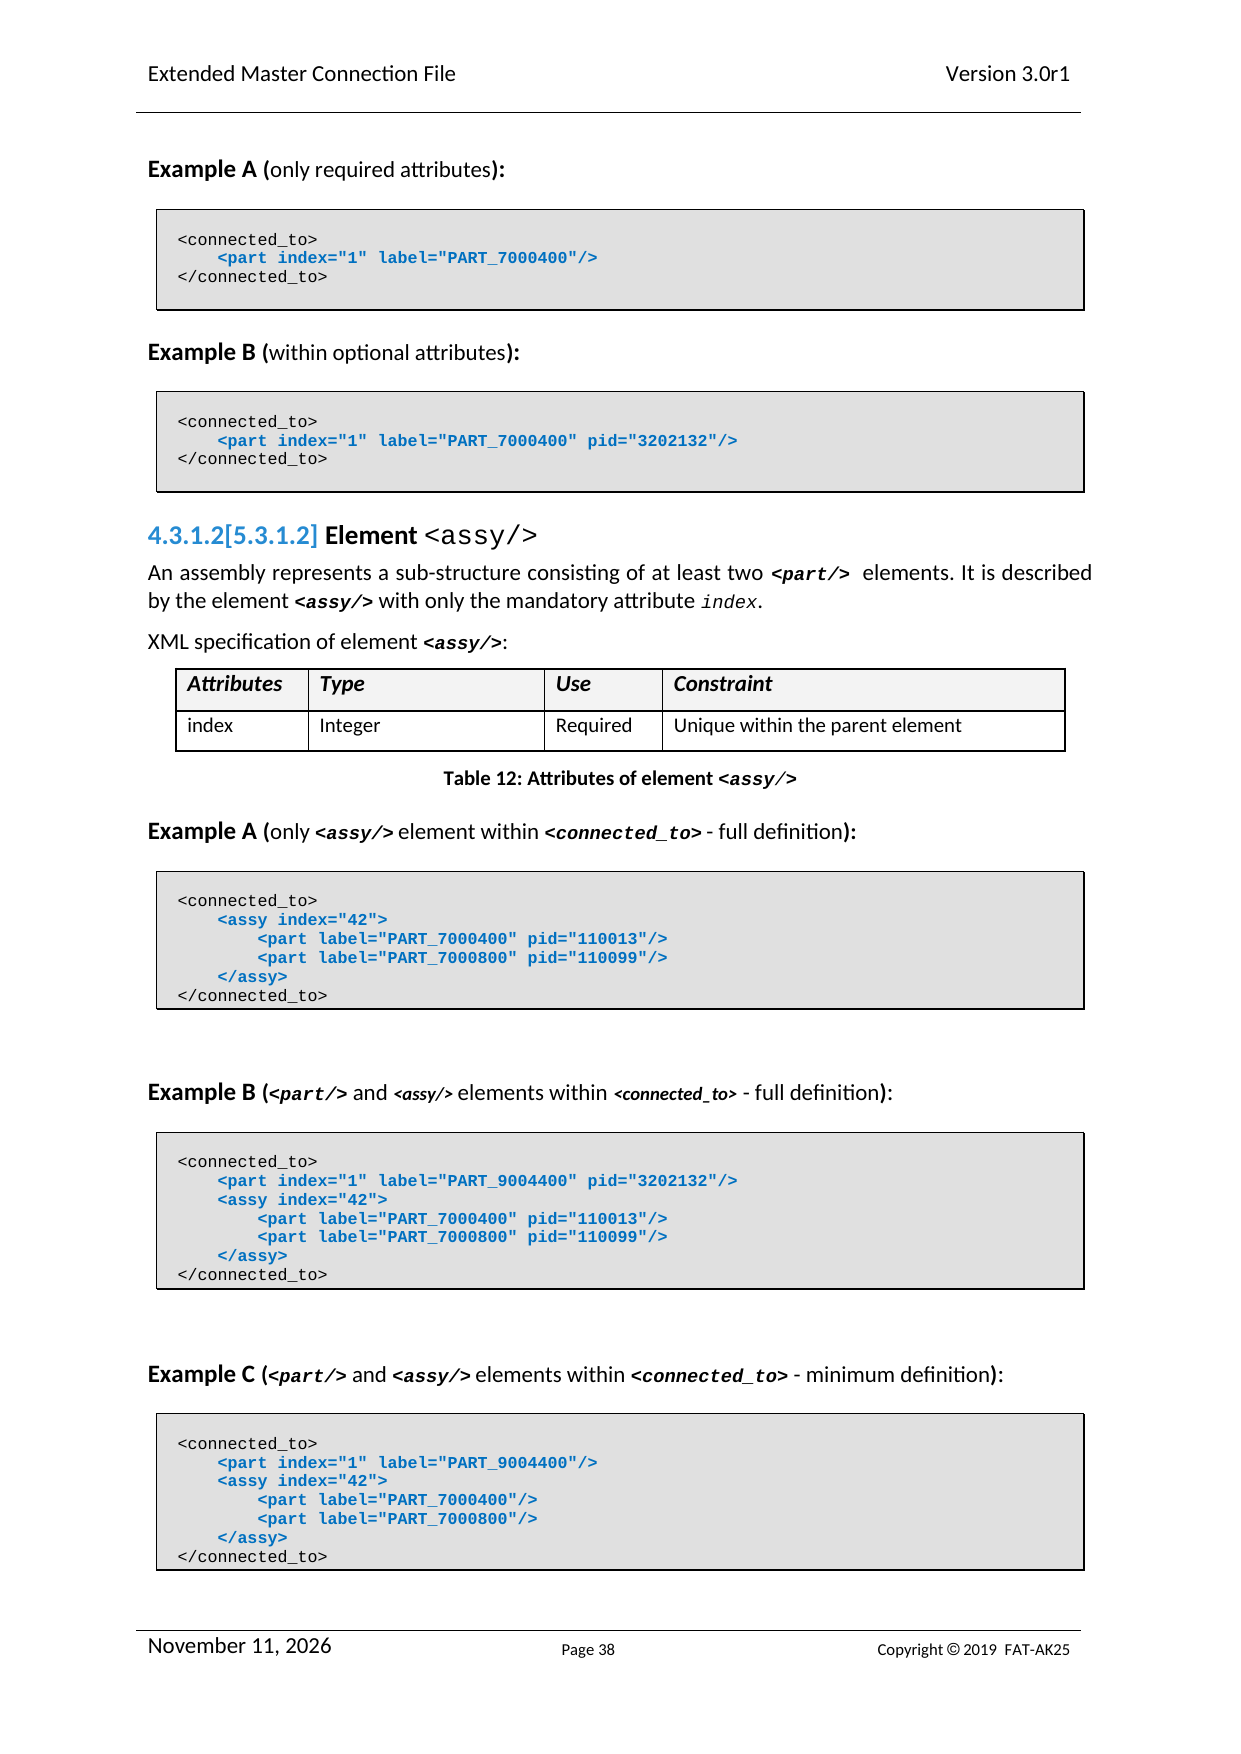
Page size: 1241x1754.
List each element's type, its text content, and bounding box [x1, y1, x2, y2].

text Example C (<part/> and <assy/> elements within <connected_to> - minimum definition): [148, 1358, 1092, 1388]
text <connected_to> [157, 890, 1083, 909]
text Example A (only <assy/> element within <connected_to> - full definition): [148, 816, 1092, 846]
text <part label="PART_7000800"/> [157, 1508, 1083, 1526]
text </connected_to> [157, 448, 1083, 467]
text </assy> [157, 965, 1083, 984]
text </assy> [157, 1245, 1083, 1264]
text </connected_to> [157, 1264, 1083, 1288]
text <connected_to> [157, 1432, 1083, 1451]
text <part index="1" label="PART_7000400" pid="3202132"/> [157, 429, 1083, 448]
text Example B (within optional attributes): [148, 336, 1092, 366]
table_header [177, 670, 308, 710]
text <part index="1" label="PART_7000400"/> [157, 247, 1083, 266]
text <part index="1" label="PART_9004400" pid="3202132"/> [157, 1169, 1083, 1188]
text </assy> [157, 1526, 1083, 1545]
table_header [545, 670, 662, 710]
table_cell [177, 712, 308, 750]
text <connected_to> [157, 228, 1083, 247]
text <part label="PART_7000800" pid="110099"/> [157, 1226, 1083, 1245]
text <assy index="42"> [157, 1188, 1083, 1207]
text <part label="PART_7000800" pid="110099"/> [157, 946, 1083, 965]
text Example A (only required attributes): [148, 154, 1092, 184]
text <part label="PART_7000400"/> [157, 1489, 1083, 1508]
text <connected_to> [157, 1151, 1083, 1169]
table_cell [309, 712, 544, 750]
text </connected_to> [157, 1545, 1083, 1569]
text </connected_to> [157, 984, 1083, 1008]
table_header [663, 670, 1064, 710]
text <assy index="42"> [157, 1470, 1083, 1489]
text XML specification of element <assy/>: [148, 627, 1092, 655]
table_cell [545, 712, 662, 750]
text An assembly represents a sub-structure consisting of at least two <part/> elements. It is described by the element <assy/> with only the mandatory attribute index. [148, 558, 1092, 614]
text <assy index="42"> [157, 909, 1083, 928]
text <part label="PART_7000400" pid="110013"/> [157, 1207, 1083, 1226]
text <connected_to> [157, 410, 1083, 429]
text <part index="1" label="PART_9004400"/> [157, 1451, 1083, 1470]
text </connected_to> [157, 266, 1083, 284]
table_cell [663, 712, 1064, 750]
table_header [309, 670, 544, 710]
text <part label="PART_7000400" pid="110013"/> [157, 928, 1083, 946]
subtitle Element <assy/> [148, 518, 1092, 552]
text Example B (<part/> and <assy/> elements within <connected_to> - full definition): [148, 1076, 1092, 1107]
